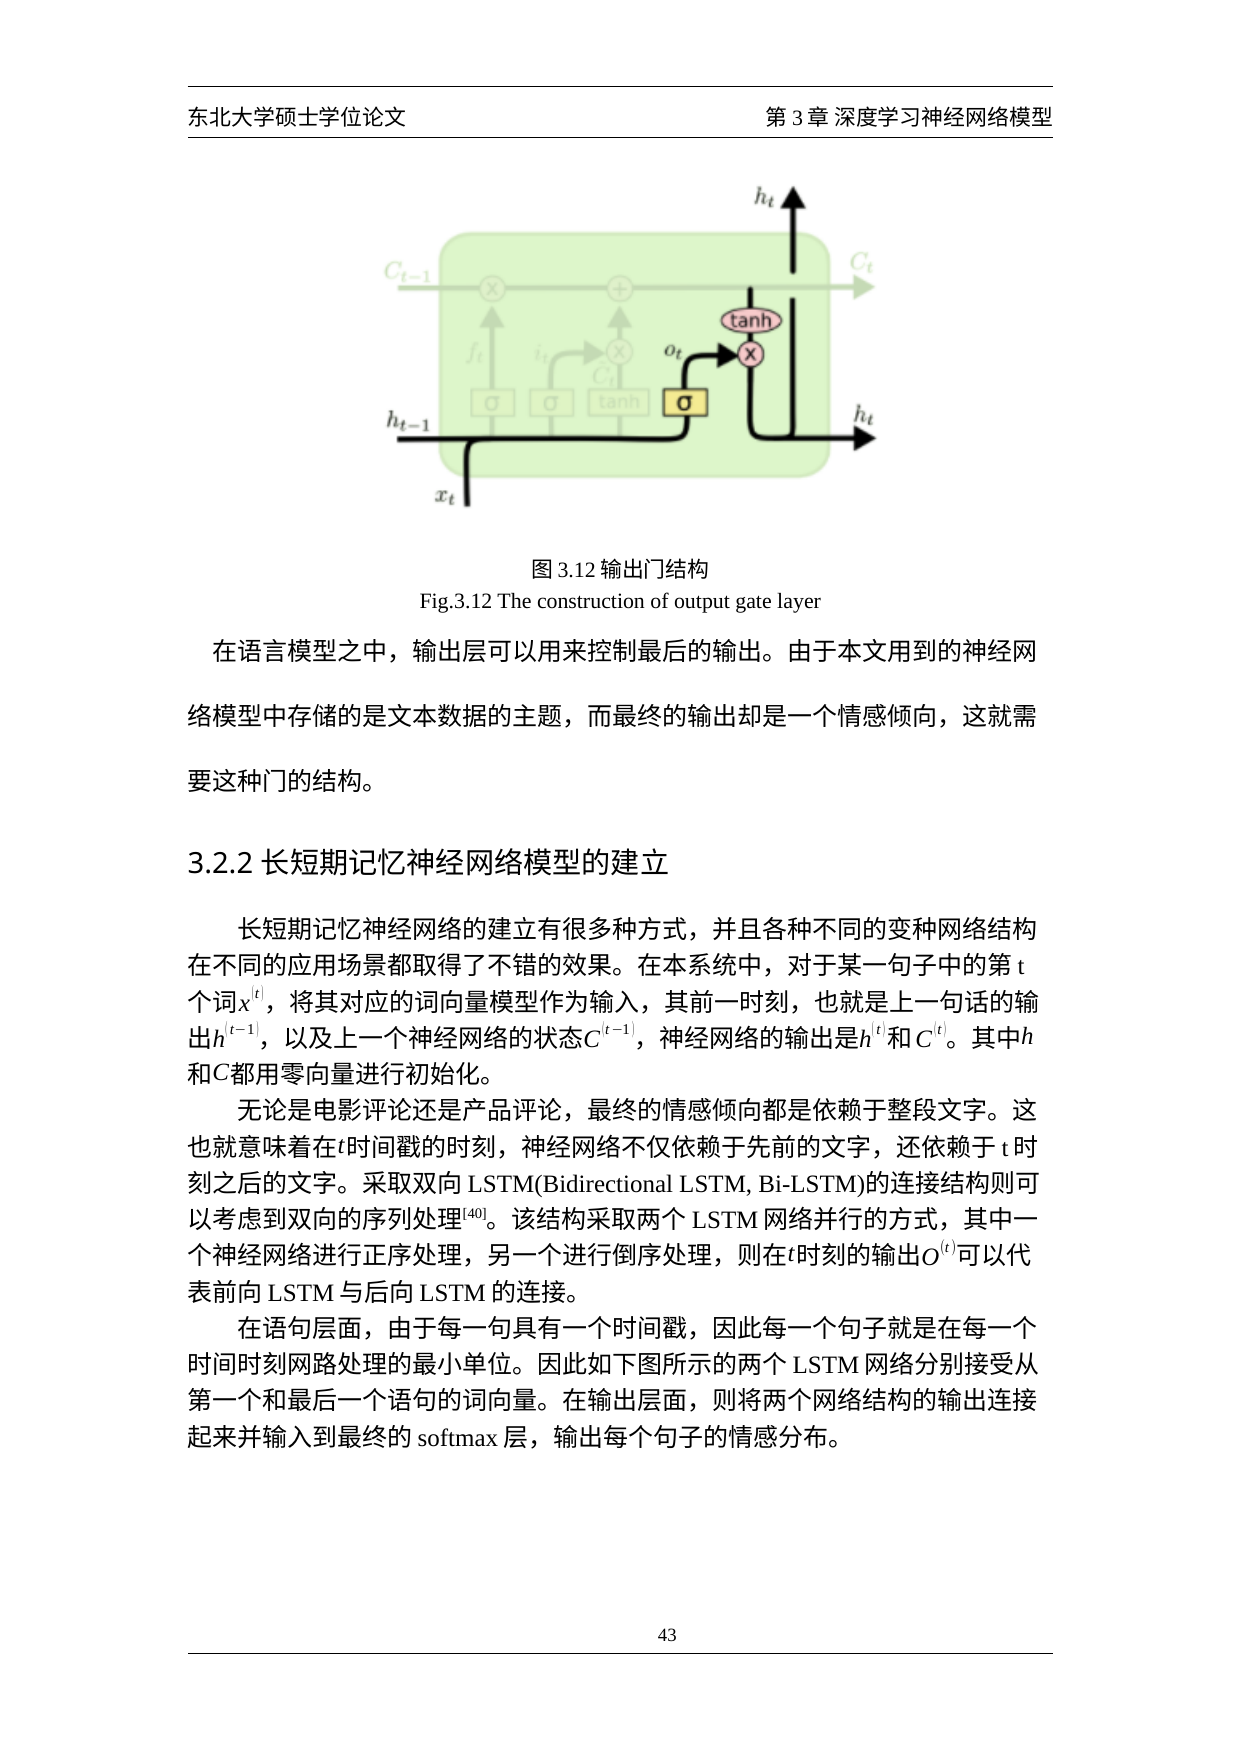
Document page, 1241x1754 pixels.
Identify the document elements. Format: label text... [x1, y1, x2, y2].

text 长短期记忆神经网络的建立有很多种方式，并且各种不同的变种网络结构在不同的应用场景都取得了不错的效果。在本系统中，对于某一句子中的第t个词，将其对应的词向量模型作为输入，其前一时刻，也就是上一句话的输出，以及上一个神经网络的状态，神经网络的输出是。其中和都用零向量进行初始化。 [187, 909, 1053, 1091]
text 在语言模型之中，输出层可以用来控制最后的输出。由于本文用到的神经网络模型中存储的是文本数据的主题，而最终的输出却是一个情感倾向，这就需要这种门的结构。 [187, 617, 1053, 812]
text 无论是电影评论还是产品评论，最终的情感倾向都是依赖于整段文字。这也就意味着在时间戳的时刻，神经网络不仅依赖于先前的文字，还依赖于t时刻之后的文字。采取双向LSTM(Bidirectional LSTM, Bi-LSTM)的连接结构则可以考虑到双向的序列处理[40]。该结构采取两个LSTM网络并行的方式，其中一个神经网络进行正序处理，另一个进行倒序处理，则在时刻的输出可以代表前向LSTM与后向LSTM的连接。 [187, 1091, 1053, 1308]
text 图3.12输出门结构 [187, 552, 1053, 584]
text Fig.3.12 The construction of output gate layer [187, 584, 1053, 617]
subtitle 3.2.2 长短期记忆神经网络模型的建立 [187, 828, 1053, 893]
text 在语句层面，由于每一句具有一个时间戳，因此每一个句子就是在每一个时间时刻网路处理的最小单位。因此如下图所示的两个LSTM网络分别接受从第一个和最后一个语句的词向量。在输出层面，则将两个网络结构的输出连接起来并输入到最终的softmax层，输出每个句子的情感分布。 [187, 1308, 1053, 1453]
picture [338, 162, 902, 526]
